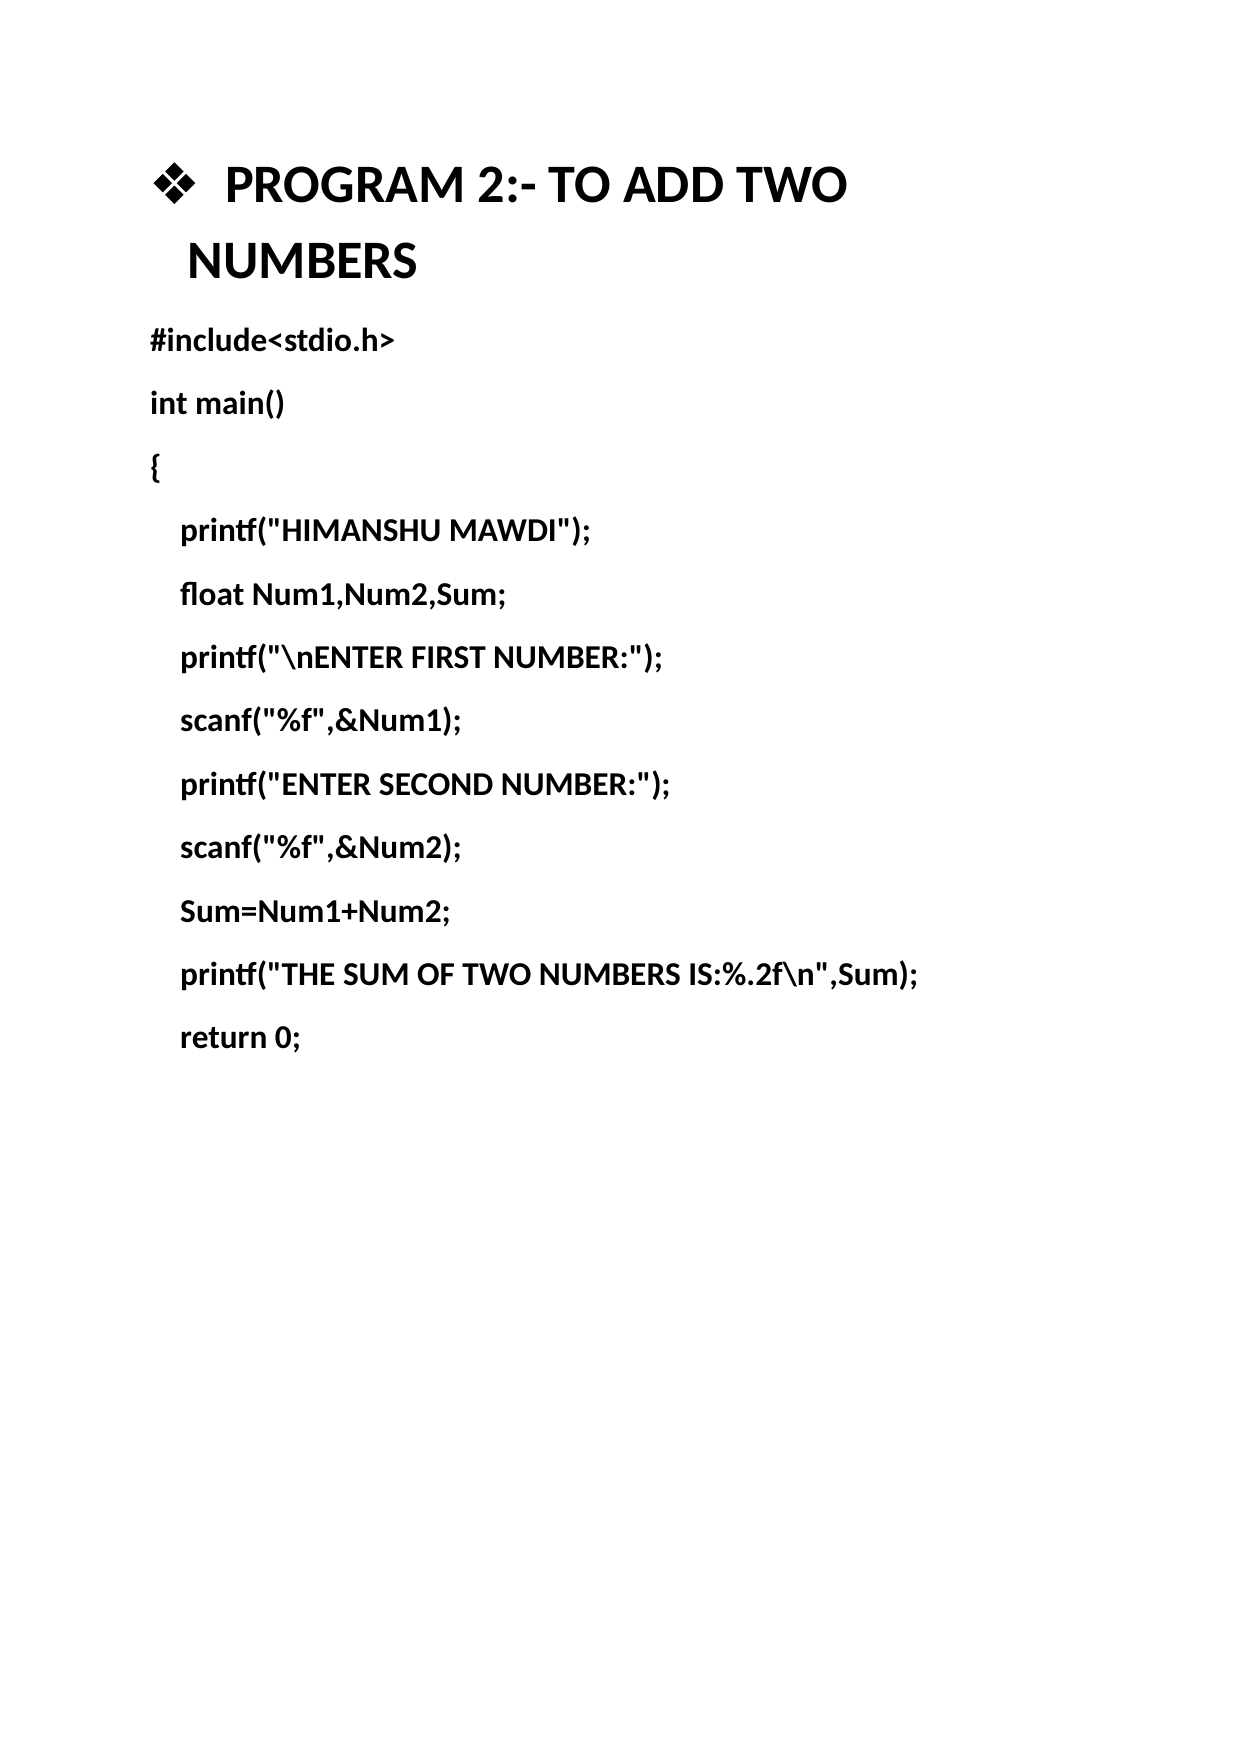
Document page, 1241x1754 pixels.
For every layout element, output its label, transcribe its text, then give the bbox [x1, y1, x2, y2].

list PROGRAM 2:- TO ADD TWO NUMBERS [150, 150, 1090, 292]
text scanf("%f",&Num1); [150, 699, 1090, 740]
text printf("HIMANSHU MAWDI"); [150, 509, 1090, 550]
text scanf("%f",&Num2); [150, 826, 1090, 867]
text #include<stdio.h> [150, 319, 1090, 359]
text Sum=Num1+Num2; [150, 890, 1090, 930]
text printf("\nENTER FIRST NUMBER:"); [150, 636, 1090, 677]
text int main() [150, 382, 1090, 423]
text float Num1,Num2,Sum; [150, 572, 1090, 613]
text { [150, 446, 1090, 486]
text return 0; [150, 1017, 1090, 1057]
text printf("THE SUM OF TWO NUMBERS IS:%.2f\n",Sum); [150, 953, 1090, 994]
text printf("ENTER SECOND NUMBER:"); [150, 763, 1090, 803]
